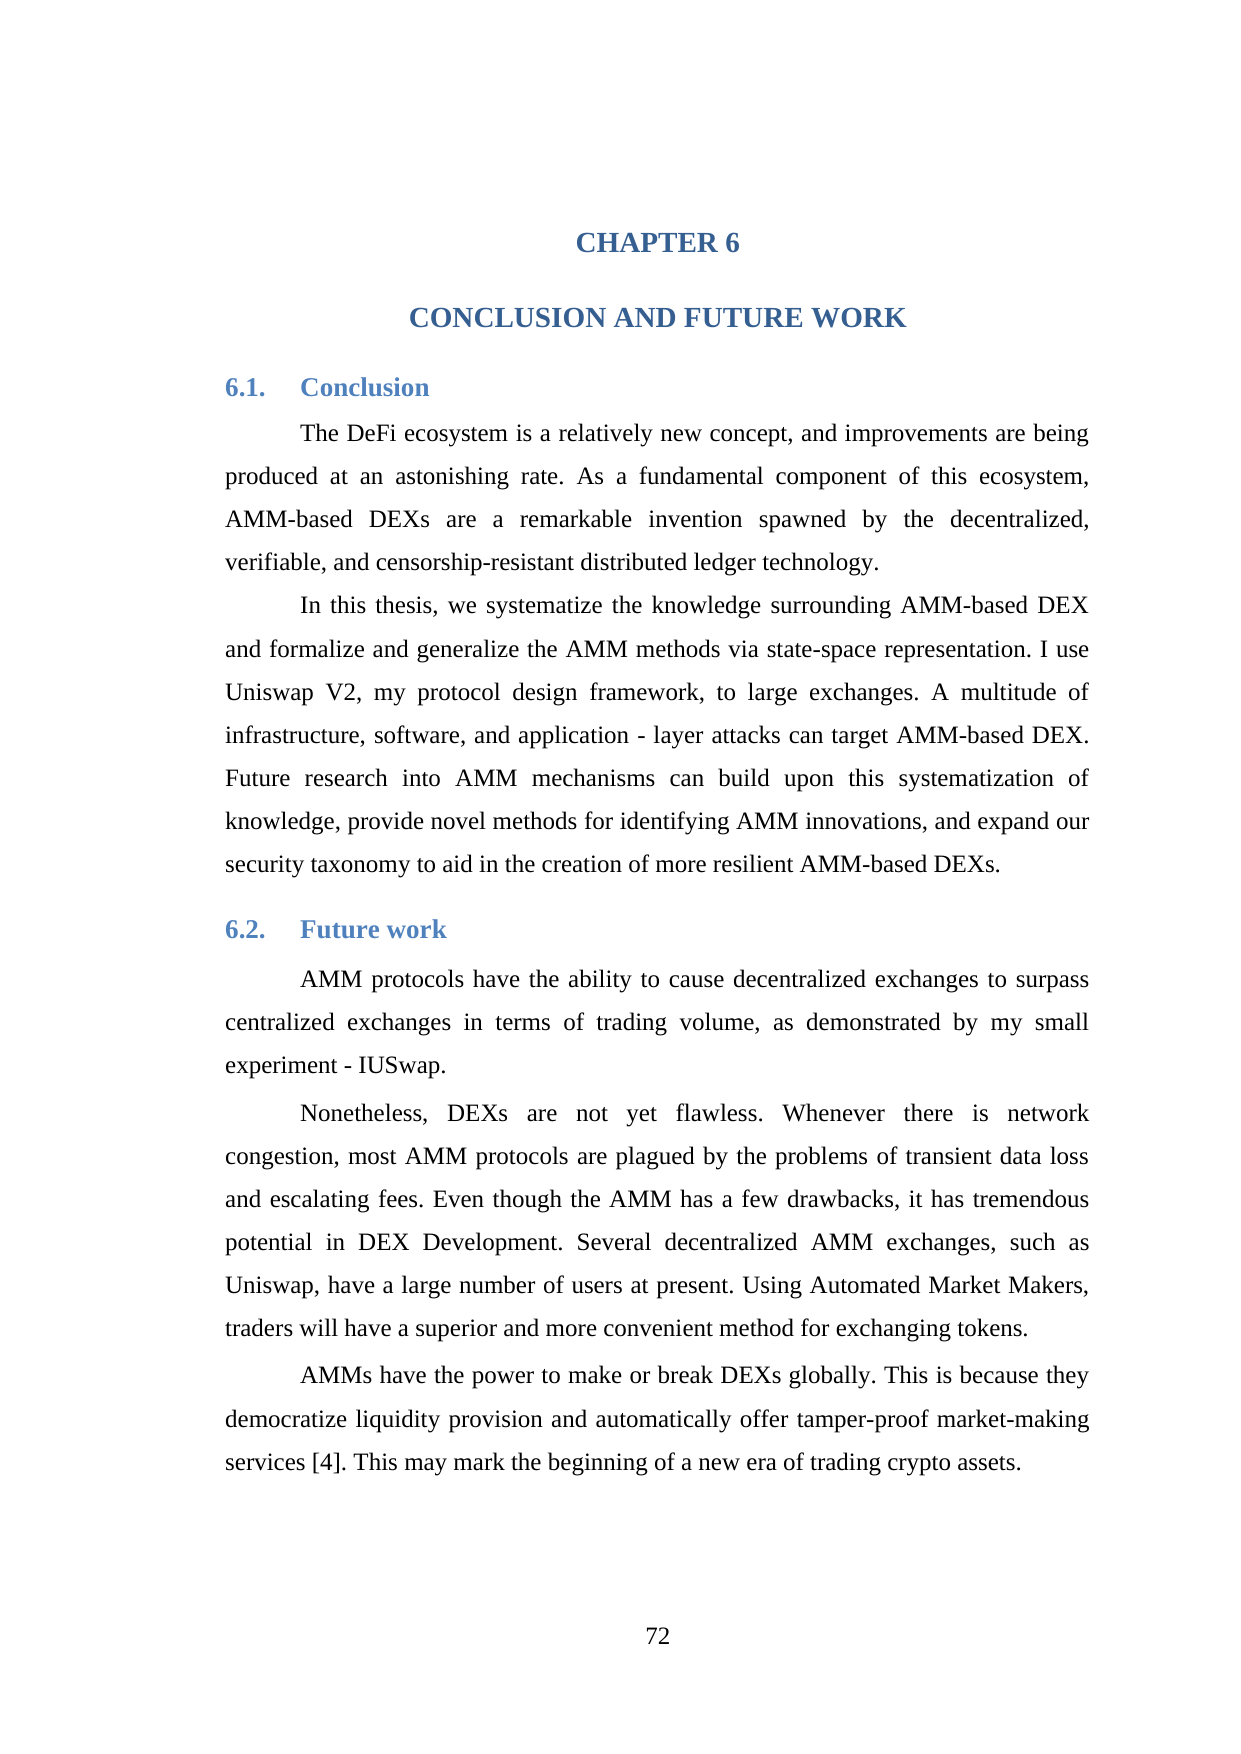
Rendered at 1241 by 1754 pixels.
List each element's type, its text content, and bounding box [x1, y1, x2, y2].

subtitle Future work [225, 913, 1090, 944]
subtitle CONCLUSION AND FUTURE WORK [225, 300, 1090, 334]
text AMM protocols have the ability to cause decentralized exchanges to surpass centralized exchanges in terms of trading volume, as demonstrated by my small experiment - IUSwap. [225, 964, 1090, 1079]
subtitle Conclusion [225, 371, 1090, 403]
text AMMs have the power to make or break DEXs globally. This is because they democratize liquidity provision and automatically offer tamper-proof market-making services [4]. This may mark the beginning of a new era of trading crypto assets. [225, 1361, 1090, 1476]
text The DeFi ecosystem is a relatively new concept, and improvements are being produced at an astonishing rate. As a fundamental component of this ecosystem, AMM-based DEXs are a remarkable invention spawned by the decentralized, verifiable, and censorship-resistant distributed ledger technology. [225, 418, 1090, 576]
subtitle CHAPTER 6 [225, 225, 1090, 258]
text In this thesis, we systematize the knowledge surrounding AMM-based DEX and formalize and generalize the AMM methods via state-space representation. I use Uniswap V2, my protocol design framework, to large exchanges. A multitude of infrastructure, software, and application - layer attacks can target AMM-based DEX. Future research into AMM mechanisms can build upon this systematization of knowledge, provide novel methods for identifying AMM innovations, and expand our security taxonomy to aid in the creation of more resilient AMM-based DEXs. [225, 591, 1090, 878]
text Nonetheless, DEXs are not yet flawless. Whenever there is network congestion, most AMM protocols are plagued by the problems of transient data loss and escalating fees. Even though the AMM has a few drawbacks, it has tremendous potential in DEX Development. Several decentralized AMM exchanges, such as Uniswap, have a large number of users at present. Using Automated Market Makers, traders will have a superior and more convenient method for exchanging tokens. [225, 1098, 1090, 1342]
